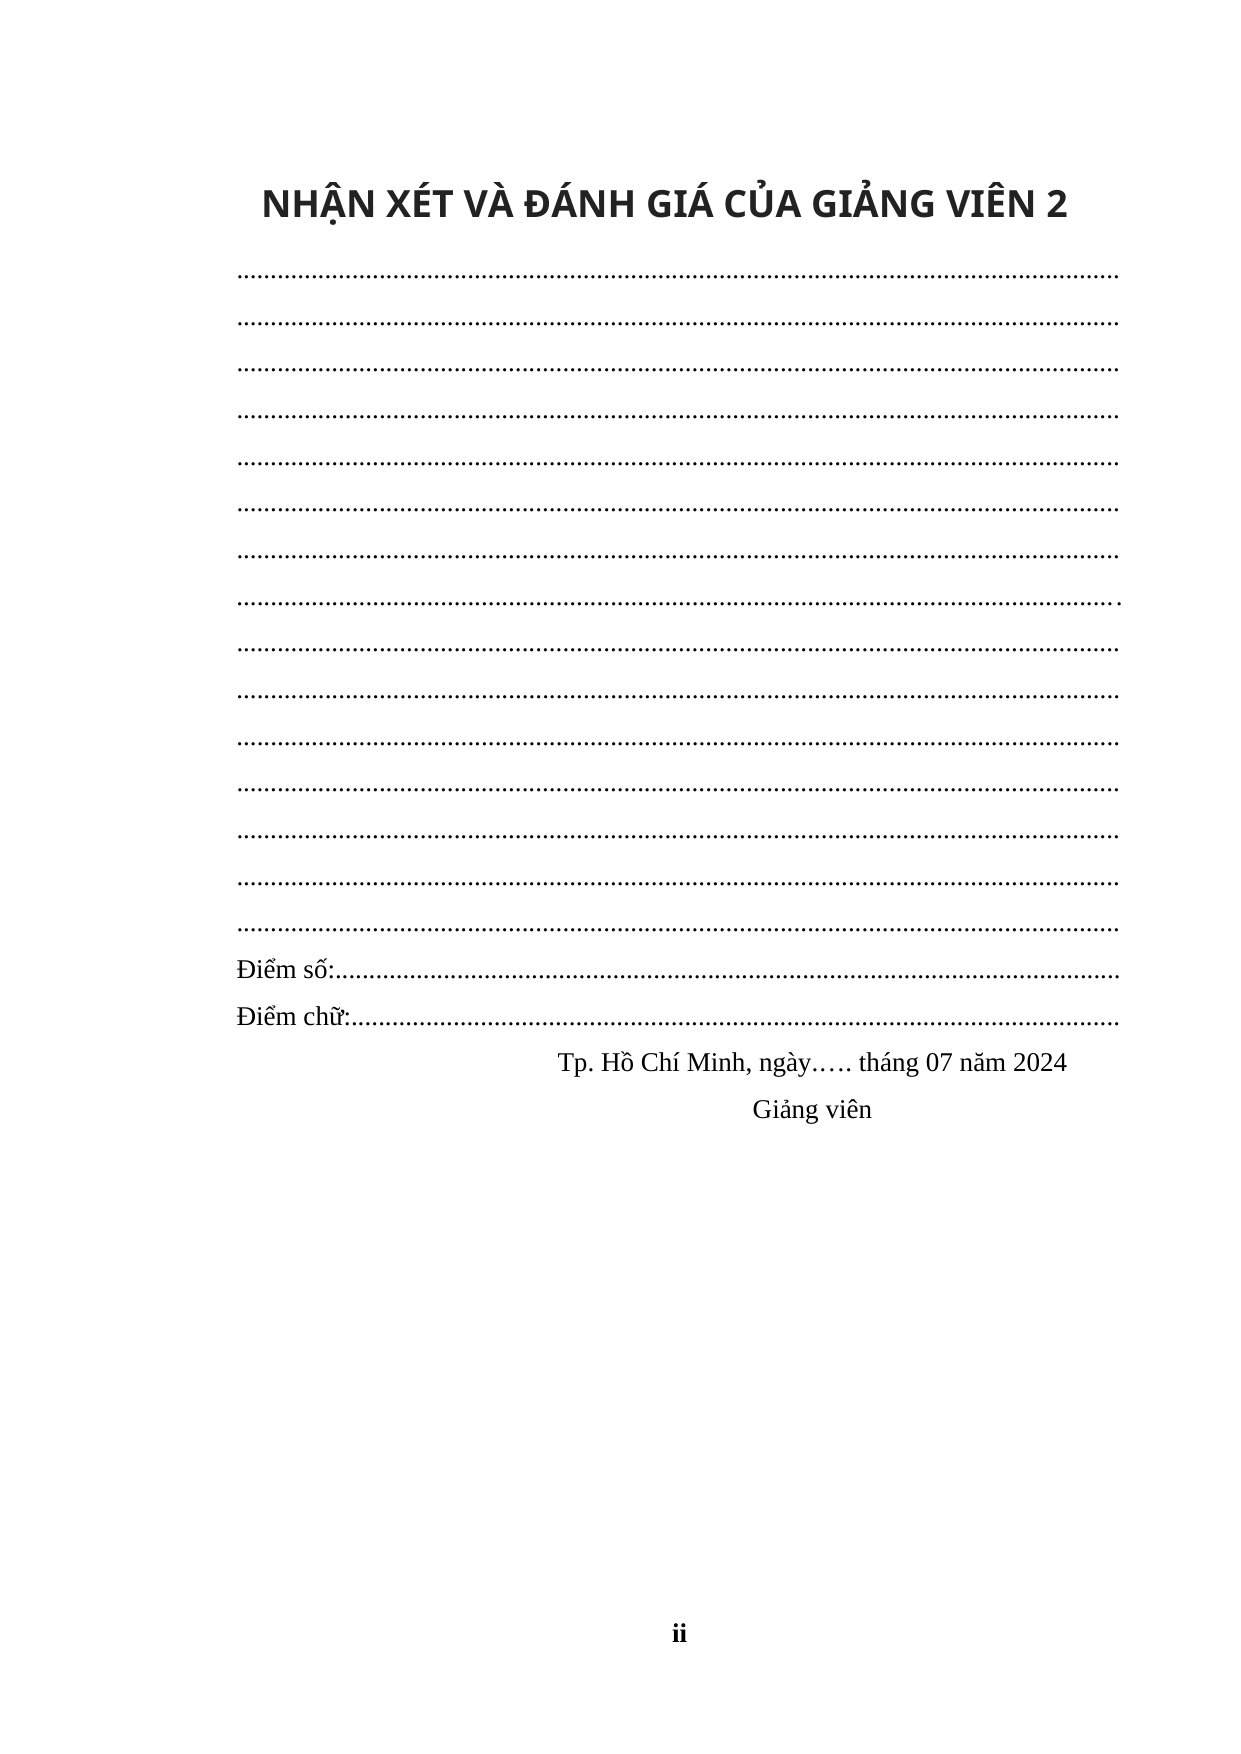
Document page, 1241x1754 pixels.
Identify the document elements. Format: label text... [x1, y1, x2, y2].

text . [236, 440, 1122, 471]
text Điểm chữ: [236, 1000, 1122, 1031]
text Điểm số: [236, 953, 1122, 984]
text . [236, 393, 1122, 424]
text . [236, 580, 1122, 611]
text . [236, 487, 1122, 518]
text . [236, 253, 1122, 284]
text . [236, 907, 1122, 938]
text . [236, 627, 1122, 658]
text Giảng viên [236, 1093, 1122, 1124]
text . [236, 300, 1122, 331]
text . [236, 533, 1122, 564]
text . [236, 767, 1122, 798]
text NHẬN XÉT VÀ ĐÁNH GIÁ CỦA GIẢNG VIÊN 2 [207, 177, 1122, 228]
text . [236, 813, 1122, 844]
text . [236, 860, 1122, 891]
text . [236, 347, 1122, 378]
text Tp. Hồ Chí Minh, ngày.…. tháng 07 năm 2024 [236, 1047, 1122, 1078]
